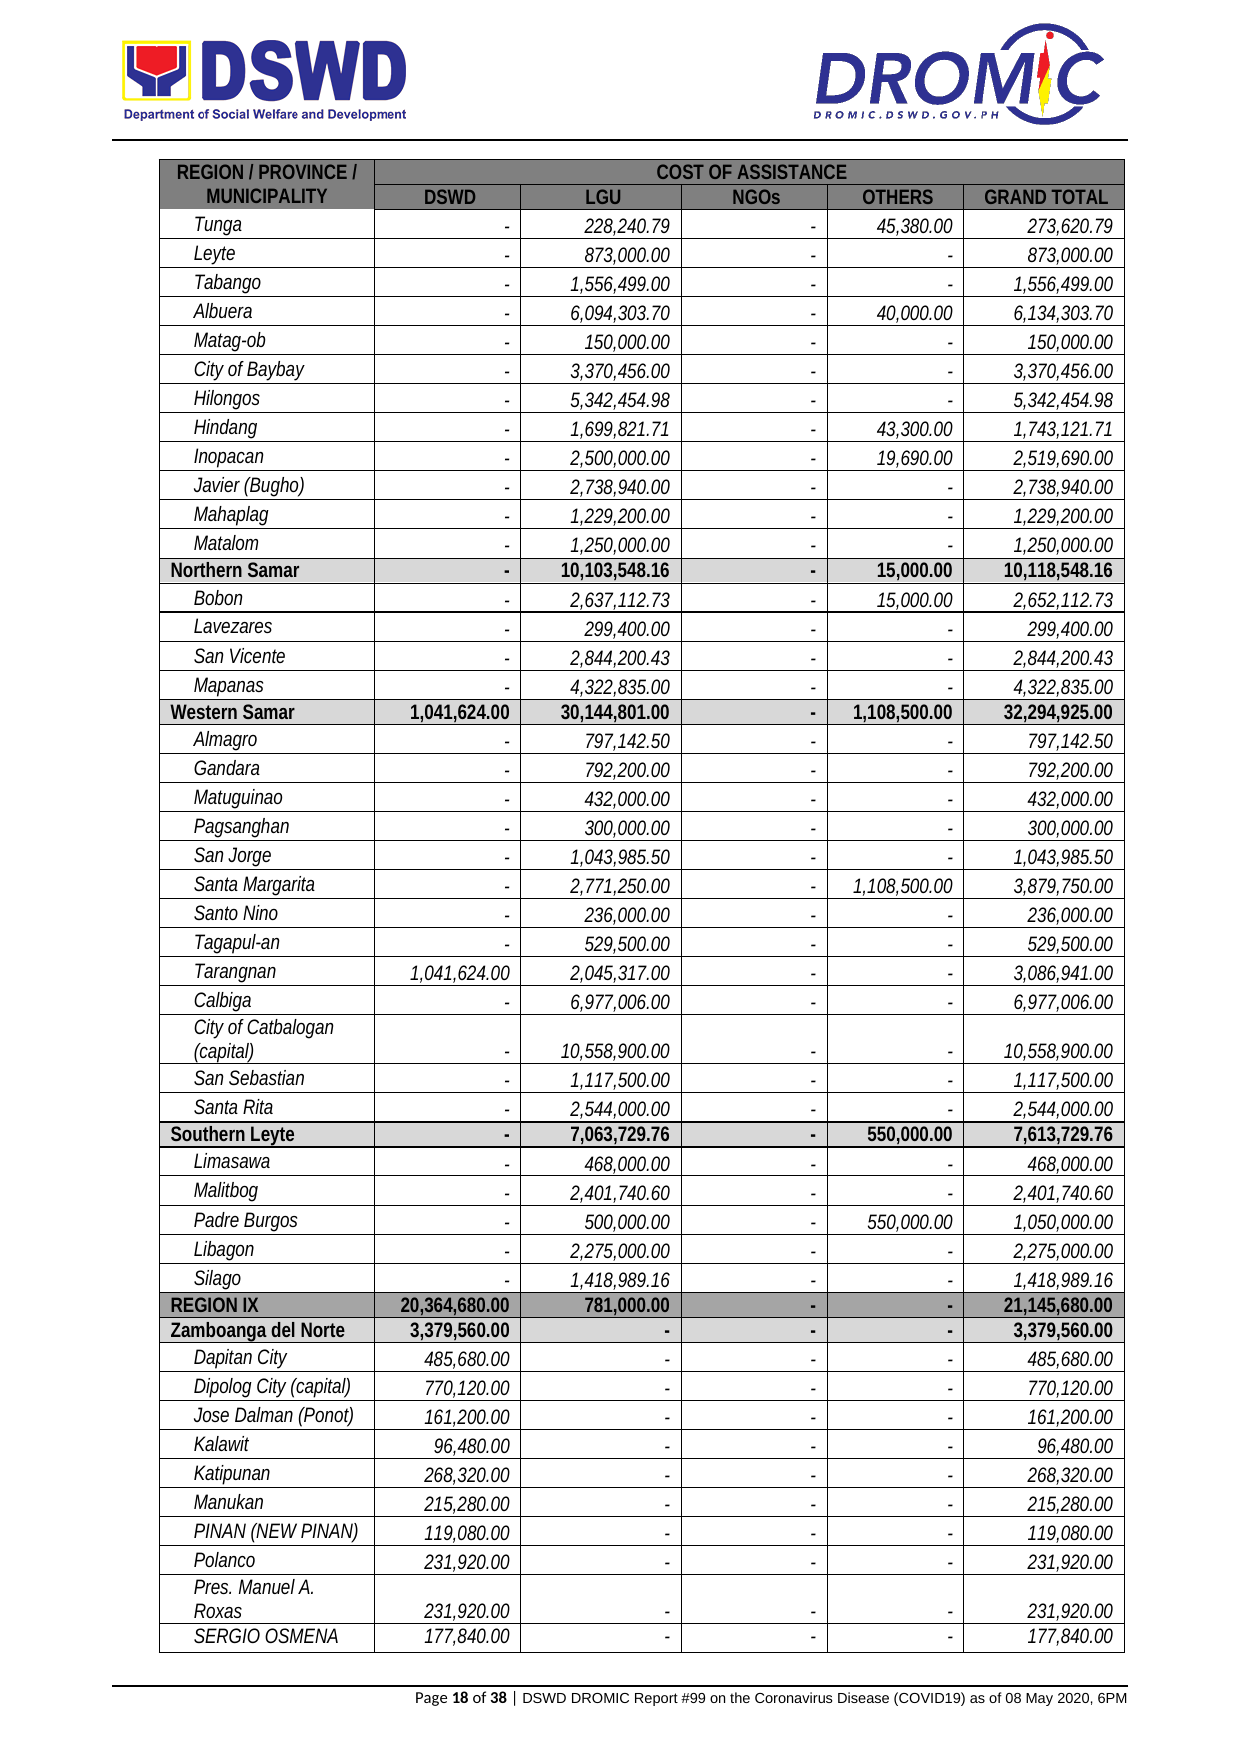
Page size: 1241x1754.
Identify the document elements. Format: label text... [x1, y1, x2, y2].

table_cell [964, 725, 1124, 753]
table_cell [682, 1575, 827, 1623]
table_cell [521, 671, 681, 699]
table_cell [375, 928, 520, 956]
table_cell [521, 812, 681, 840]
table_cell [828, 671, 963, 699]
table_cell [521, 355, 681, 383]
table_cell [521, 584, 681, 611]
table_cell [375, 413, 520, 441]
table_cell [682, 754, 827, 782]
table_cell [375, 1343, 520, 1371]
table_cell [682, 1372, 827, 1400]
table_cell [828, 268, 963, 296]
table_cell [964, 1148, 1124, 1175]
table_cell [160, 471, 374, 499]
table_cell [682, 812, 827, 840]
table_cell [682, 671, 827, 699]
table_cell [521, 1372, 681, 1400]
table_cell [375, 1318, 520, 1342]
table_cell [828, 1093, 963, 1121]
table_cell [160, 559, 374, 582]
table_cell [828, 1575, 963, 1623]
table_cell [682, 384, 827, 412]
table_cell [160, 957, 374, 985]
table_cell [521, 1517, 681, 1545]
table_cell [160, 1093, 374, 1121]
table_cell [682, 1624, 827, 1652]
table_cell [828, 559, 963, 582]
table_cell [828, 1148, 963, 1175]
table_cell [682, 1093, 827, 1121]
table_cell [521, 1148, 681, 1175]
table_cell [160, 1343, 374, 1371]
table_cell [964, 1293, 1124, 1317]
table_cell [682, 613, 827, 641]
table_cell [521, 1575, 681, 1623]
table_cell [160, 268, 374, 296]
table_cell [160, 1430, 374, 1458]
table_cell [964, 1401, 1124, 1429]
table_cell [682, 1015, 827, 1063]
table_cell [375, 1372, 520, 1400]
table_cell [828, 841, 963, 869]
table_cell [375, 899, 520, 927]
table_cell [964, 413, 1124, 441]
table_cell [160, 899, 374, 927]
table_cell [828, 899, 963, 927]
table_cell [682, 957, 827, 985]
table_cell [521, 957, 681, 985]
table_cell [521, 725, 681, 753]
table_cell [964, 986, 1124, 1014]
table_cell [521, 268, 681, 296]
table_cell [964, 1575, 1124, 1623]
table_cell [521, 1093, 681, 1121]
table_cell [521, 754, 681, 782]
table_cell NGOs [682, 185, 827, 209]
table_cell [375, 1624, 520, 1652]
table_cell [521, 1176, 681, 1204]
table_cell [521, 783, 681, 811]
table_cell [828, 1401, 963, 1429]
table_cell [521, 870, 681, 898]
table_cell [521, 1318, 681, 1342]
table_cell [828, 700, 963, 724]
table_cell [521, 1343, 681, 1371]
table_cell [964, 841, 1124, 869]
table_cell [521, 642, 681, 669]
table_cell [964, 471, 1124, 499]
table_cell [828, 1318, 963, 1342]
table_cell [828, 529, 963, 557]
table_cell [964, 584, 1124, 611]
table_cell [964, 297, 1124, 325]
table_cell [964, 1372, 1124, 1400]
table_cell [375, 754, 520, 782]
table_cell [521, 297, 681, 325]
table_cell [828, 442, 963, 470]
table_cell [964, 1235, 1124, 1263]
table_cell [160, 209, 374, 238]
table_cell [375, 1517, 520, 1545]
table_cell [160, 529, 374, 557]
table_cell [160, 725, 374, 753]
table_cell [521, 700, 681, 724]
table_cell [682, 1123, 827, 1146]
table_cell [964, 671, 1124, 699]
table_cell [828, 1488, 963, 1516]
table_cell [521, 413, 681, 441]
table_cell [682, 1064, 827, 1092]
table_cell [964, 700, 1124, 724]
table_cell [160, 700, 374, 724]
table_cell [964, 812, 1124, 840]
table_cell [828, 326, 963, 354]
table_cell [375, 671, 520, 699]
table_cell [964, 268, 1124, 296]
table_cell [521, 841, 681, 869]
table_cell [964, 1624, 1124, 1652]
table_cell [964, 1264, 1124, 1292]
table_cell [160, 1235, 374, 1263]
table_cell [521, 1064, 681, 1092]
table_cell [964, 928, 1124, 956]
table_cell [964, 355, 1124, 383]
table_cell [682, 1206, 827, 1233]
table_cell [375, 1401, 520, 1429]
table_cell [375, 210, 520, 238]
table_header REGION / PROVINCE / MUNICIPALITY [160, 160, 374, 209]
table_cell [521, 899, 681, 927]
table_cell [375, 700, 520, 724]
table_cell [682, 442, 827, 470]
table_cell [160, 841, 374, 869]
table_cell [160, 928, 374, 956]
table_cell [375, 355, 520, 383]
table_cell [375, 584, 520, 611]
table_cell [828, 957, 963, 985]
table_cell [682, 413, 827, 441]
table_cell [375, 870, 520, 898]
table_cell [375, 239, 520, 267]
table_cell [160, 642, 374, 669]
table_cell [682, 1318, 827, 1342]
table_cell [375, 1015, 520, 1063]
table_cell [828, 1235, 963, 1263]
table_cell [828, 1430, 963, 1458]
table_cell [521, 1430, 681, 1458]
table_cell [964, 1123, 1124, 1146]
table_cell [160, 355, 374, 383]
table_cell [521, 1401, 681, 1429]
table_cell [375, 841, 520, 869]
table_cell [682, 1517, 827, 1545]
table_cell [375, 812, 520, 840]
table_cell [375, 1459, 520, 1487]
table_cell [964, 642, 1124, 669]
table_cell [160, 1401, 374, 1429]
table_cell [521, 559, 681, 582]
table_header COST OF ASSISTANCE [375, 160, 1124, 184]
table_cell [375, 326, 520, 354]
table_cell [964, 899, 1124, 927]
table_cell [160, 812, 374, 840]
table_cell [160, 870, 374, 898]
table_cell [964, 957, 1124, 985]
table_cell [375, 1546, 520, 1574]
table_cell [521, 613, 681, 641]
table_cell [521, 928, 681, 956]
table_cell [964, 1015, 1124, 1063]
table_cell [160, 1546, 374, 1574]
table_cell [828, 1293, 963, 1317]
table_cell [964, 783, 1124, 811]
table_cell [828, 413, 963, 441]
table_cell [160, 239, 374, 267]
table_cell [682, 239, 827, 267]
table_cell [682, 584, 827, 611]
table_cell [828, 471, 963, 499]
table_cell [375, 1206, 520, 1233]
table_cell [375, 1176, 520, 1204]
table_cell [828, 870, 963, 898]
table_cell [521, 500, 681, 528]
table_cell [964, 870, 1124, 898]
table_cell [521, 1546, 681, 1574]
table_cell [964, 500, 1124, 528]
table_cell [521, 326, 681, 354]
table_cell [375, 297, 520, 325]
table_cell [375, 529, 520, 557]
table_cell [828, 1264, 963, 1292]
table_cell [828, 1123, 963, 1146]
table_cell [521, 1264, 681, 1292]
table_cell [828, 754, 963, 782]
picture [112, 37, 417, 125]
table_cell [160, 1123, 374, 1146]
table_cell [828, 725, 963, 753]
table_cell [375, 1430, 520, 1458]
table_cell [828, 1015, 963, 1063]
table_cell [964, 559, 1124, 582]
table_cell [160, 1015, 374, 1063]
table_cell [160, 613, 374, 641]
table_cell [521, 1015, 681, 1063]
table_cell DSWD [375, 185, 520, 209]
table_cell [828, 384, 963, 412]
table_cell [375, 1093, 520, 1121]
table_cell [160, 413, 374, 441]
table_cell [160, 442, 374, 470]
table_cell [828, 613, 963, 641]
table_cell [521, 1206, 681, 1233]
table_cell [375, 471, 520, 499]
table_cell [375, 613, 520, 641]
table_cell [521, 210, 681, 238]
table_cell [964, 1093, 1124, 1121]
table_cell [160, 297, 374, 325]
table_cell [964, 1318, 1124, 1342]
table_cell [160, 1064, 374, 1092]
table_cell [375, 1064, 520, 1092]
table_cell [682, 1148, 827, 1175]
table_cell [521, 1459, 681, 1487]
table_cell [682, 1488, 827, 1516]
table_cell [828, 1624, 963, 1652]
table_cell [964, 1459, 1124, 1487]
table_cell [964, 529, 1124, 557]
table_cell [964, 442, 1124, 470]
table_cell GRAND TOTAL [964, 185, 1124, 209]
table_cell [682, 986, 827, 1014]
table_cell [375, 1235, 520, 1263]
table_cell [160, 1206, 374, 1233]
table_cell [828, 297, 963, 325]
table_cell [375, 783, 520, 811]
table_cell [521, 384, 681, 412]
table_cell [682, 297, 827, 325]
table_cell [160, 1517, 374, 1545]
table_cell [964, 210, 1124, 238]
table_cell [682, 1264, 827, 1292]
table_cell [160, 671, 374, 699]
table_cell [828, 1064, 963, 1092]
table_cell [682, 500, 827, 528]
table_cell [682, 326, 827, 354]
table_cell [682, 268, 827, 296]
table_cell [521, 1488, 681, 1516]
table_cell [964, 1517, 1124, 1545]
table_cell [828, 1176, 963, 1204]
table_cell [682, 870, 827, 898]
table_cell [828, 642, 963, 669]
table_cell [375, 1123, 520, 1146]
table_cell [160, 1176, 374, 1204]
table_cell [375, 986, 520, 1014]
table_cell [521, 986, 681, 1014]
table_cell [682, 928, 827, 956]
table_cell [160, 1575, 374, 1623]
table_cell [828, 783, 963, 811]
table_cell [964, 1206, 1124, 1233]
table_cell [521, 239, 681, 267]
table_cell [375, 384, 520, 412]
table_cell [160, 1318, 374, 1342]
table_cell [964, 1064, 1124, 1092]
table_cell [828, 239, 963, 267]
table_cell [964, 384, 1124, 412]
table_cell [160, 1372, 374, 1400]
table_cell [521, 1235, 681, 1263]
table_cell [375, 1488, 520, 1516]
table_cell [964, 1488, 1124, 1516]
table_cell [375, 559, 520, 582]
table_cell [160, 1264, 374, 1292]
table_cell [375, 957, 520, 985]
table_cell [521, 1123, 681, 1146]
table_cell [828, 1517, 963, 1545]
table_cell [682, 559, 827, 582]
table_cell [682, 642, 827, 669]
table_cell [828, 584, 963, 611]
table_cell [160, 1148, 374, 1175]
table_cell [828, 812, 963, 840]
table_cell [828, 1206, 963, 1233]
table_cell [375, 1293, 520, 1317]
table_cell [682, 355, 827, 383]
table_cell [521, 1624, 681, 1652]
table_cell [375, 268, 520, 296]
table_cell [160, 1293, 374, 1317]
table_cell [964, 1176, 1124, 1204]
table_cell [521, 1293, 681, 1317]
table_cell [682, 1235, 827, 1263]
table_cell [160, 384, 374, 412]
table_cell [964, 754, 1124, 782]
table_cell OTHERS [828, 185, 963, 209]
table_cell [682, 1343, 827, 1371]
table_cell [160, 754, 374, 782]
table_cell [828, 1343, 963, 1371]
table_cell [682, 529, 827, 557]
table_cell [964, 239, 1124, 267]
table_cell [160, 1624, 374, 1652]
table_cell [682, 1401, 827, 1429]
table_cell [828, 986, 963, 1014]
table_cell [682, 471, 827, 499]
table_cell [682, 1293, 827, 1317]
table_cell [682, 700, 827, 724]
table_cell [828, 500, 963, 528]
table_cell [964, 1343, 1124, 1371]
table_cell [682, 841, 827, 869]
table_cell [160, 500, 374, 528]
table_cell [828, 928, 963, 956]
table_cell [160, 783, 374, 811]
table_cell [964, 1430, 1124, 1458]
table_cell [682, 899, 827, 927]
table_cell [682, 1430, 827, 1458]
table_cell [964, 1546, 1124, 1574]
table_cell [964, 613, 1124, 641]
table_cell LGU [521, 185, 681, 209]
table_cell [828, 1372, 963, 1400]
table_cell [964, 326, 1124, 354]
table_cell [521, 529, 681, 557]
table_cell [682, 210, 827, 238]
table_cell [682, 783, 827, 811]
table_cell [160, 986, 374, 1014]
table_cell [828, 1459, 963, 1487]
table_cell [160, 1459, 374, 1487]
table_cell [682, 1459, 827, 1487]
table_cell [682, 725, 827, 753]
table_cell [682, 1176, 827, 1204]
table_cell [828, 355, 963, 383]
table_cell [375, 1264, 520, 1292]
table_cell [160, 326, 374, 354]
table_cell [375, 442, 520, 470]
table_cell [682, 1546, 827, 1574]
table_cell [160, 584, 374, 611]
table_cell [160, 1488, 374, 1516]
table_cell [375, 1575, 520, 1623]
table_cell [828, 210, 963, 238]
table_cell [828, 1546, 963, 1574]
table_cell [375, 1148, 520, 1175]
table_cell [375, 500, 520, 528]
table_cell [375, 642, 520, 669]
picture [781, 23, 1133, 125]
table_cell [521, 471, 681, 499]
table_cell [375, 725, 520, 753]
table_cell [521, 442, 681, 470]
